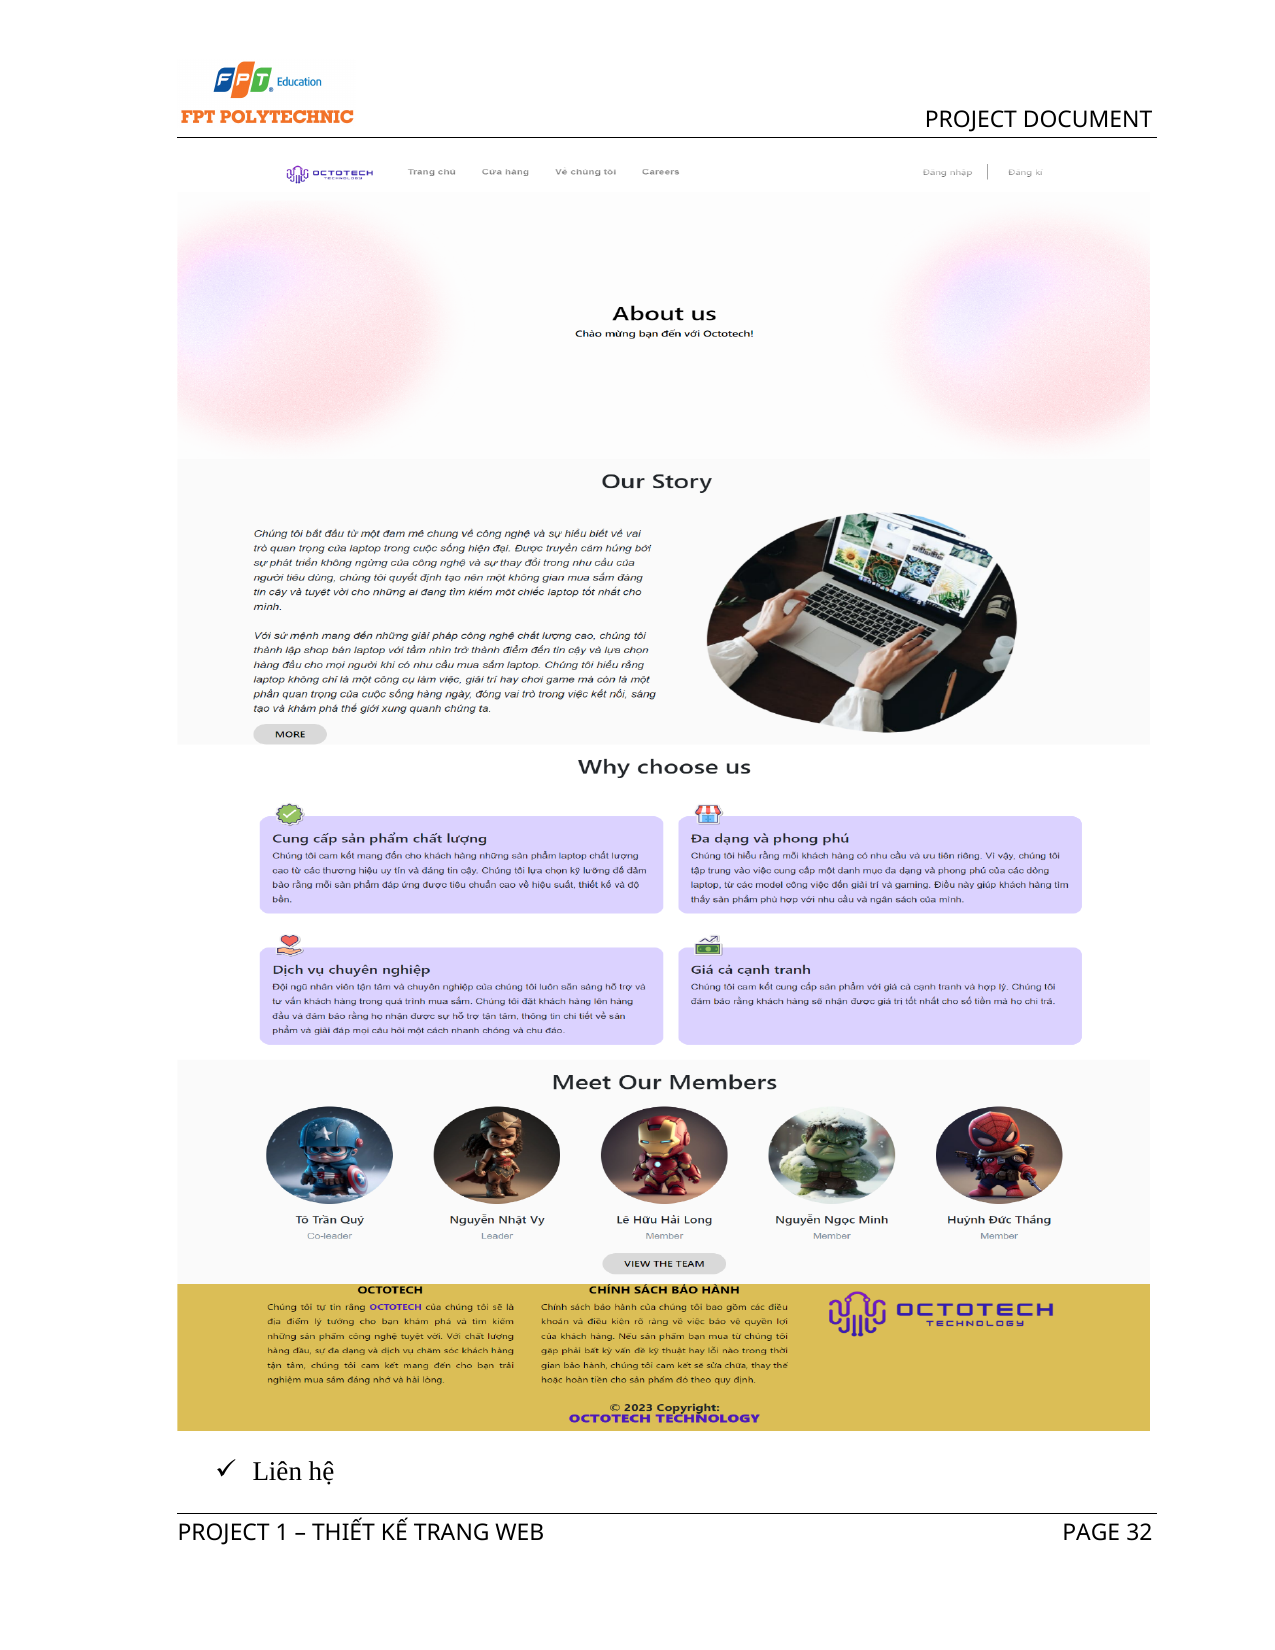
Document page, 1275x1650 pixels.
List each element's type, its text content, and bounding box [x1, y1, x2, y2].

picture [177, 150, 1150, 1431]
list Liên hệ [215, 1456, 1157, 1487]
picture [177, 59, 356, 128]
